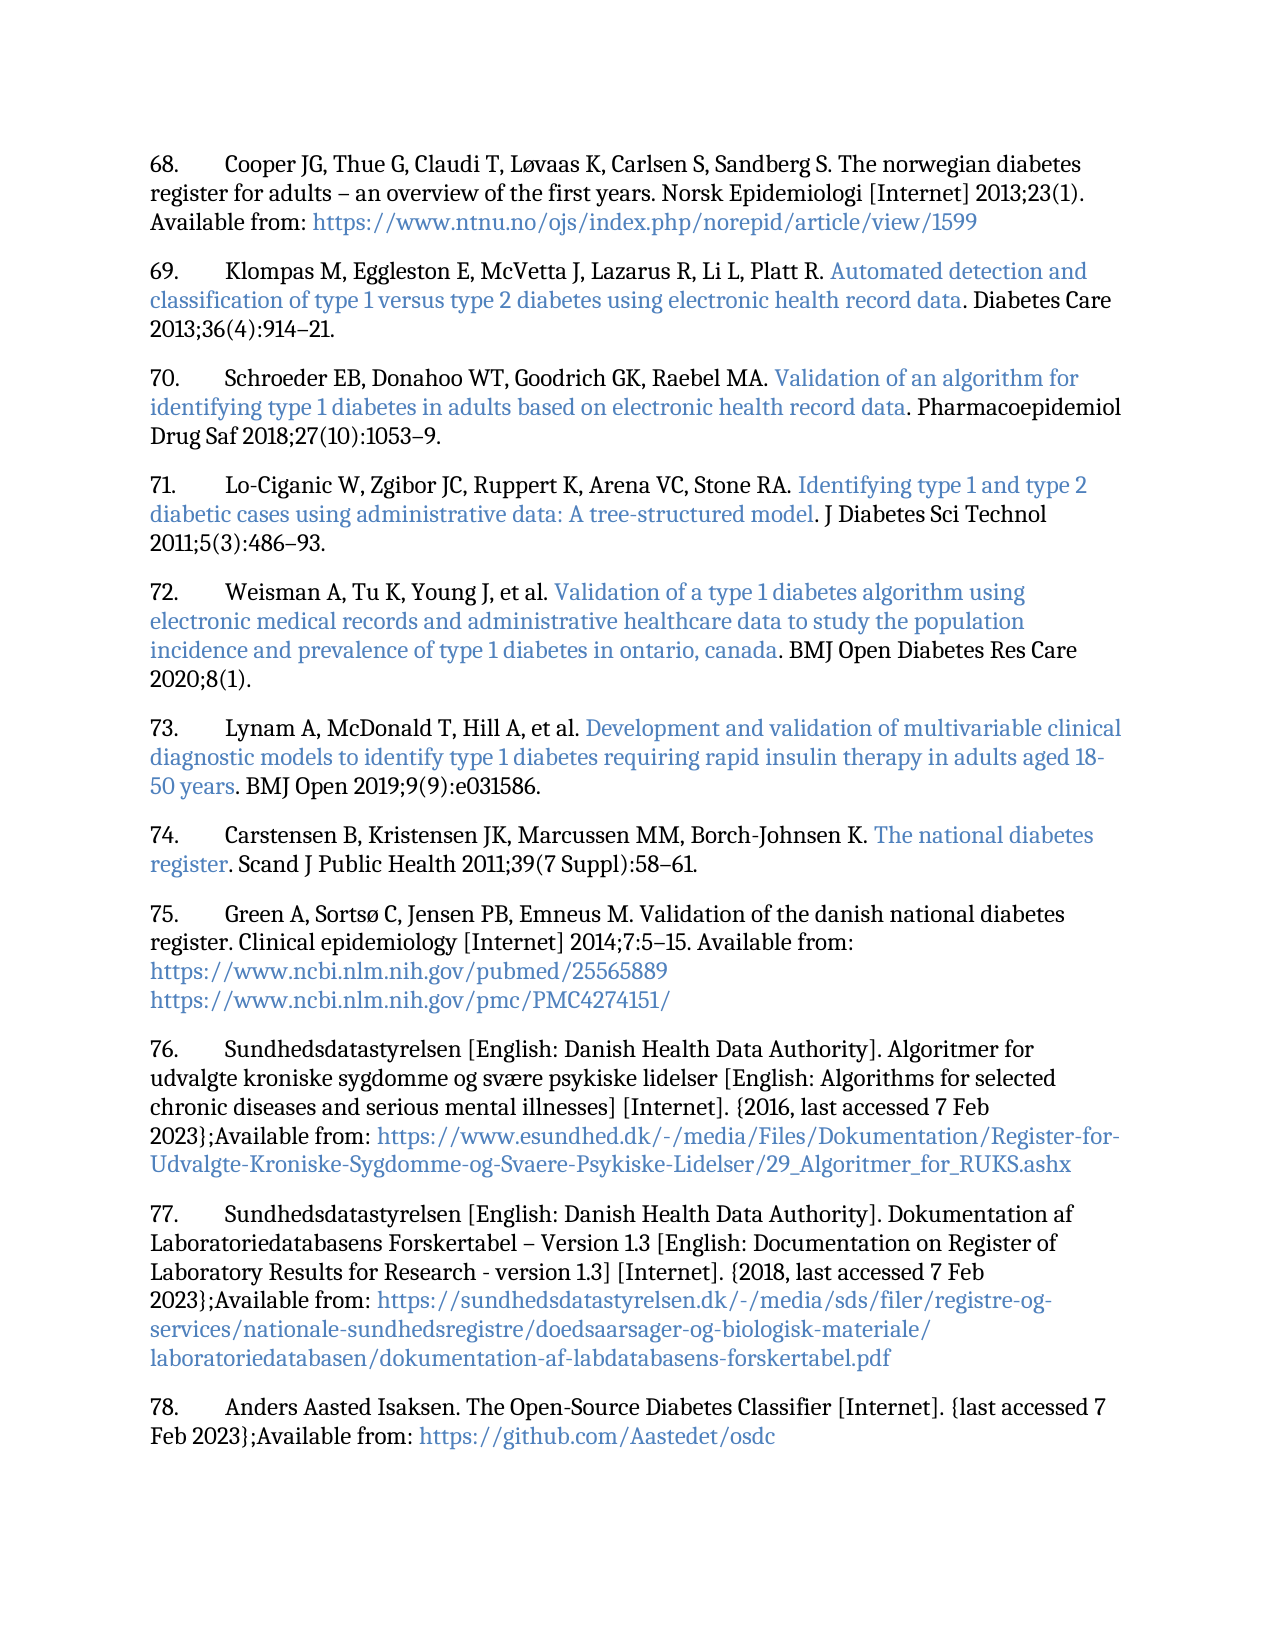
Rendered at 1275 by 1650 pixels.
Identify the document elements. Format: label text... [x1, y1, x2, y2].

text 69. Klompas M, Eggleston E, McVetta J, Lazarus R, Li L, Platt R. Automated detection and classification of type 1 versus type 2 diabetes using electronic health record data. Diabetes Care 2013;36(4):914–21. [150, 257, 1125, 343]
text 71. Lo-Ciganic W, Zgibor JC, Ruppert K, Arena VC, Stone RA. Identifying type 1 and type 2 diabetic cases using administrative data: A tree-structured model. J Diabetes Sci Technol 2011;5(3):486–93. [150, 471, 1125, 557]
text 77. Sundhedsdatastyrelsen [English: Danish Health Data Authority]. Dokumentation af Laboratoriedatabasens Forskertabel – Version 1.3 [English: Documentation on Register of Laboratory Results for Research - version 1.3] [Internet]. {2018, last accessed 7 Feb 2023};Available from: https://sundhedsdatastyrelsen.dk/-/media/sds/filer/registre-og-services/nationale-sundhedsregistre/doedsaarsager-og-biologisk-materiale/laboratoriedatabasen/dokumentation-af-labdatabasens-forskertabel.pdf [150, 1200, 1125, 1372]
text 75. Green A, Sortsø C, Jensen PB, Emneus M. Validation of the danish national diabetes register. Clinical epidemiology [Internet] 2014;7:5–15. Available from: https://www.ncbi.nlm.nih.gov/pubmed/25565889 https://www.ncbi.nlm.nih.gov/pmc/PMC4274151/ [150, 899, 1125, 1014]
text 70. Schroeder EB, Donahoo WT, Goodrich GK, Raebel MA. Validation of an algorithm for identifying type 1 diabetes in adults based on electronic health record data. Pharmacoepidemiol Drug Saf 2018;27(10):1053–9. [150, 364, 1125, 450]
text 78. Anders Aasted Isaksen. The Open-Source Diabetes Classifier [Internet]. {last accessed 7 Feb 2023};Available from: https://github.com/Aastedet/osdc [150, 1393, 1125, 1451]
text 68. Cooper JG, Thue G, Claudi T, Løvaas K, Carlsen S, Sandberg S. The norwegian diabetes register for adults – an overview of the first years. Norsk Epidemiologi [Internet] 2013;23(1). Available from: https://www.ntnu.no/ojs/index.php/norepid/article/view/1599 [150, 150, 1125, 236]
text 76. Sundhedsdatastyrelsen [English: Danish Health Data Authority]. Algoritmer for udvalgte kroniske sygdomme og svære psykiske lidelser [English: Algorithms for selected chronic diseases and serious mental illnesses] [Internet]. {2016, last accessed 7 Feb 2023};Available from: https://www.esundhed.dk/-/media/Files/Dokumentation/Register-for-Udvalgte-Kroniske-Sygdomme-og-Svaere-Psykiske-Lidelser/29_Algoritmer_for_RUKS.ashx [150, 1035, 1125, 1179]
text 72. Weisman A, Tu K, Young J, et al. Validation of a type 1 diabetes algorithm using electronic medical records and administrative healthcare data to study the population incidence and prevalence of type 1 diabetes in ontario, canada. BMJ Open Diabetes Res Care 2020;8(1). [150, 578, 1125, 693]
text 74. Carstensen B, Kristensen JK, Marcussen MM, Borch-Johnsen K. The national diabetes register. Scand J Public Health 2011;39(7 Suppl):58–61. [150, 821, 1125, 879]
text 73. Lynam A, McDonald T, Hill A, et al. Development and validation of multivariable clinical diagnostic models to identify type 1 diabetes requiring rapid insulin therapy in adults aged 18-50 years. BMJ Open 2019;9(9):e031586. [150, 714, 1125, 800]
